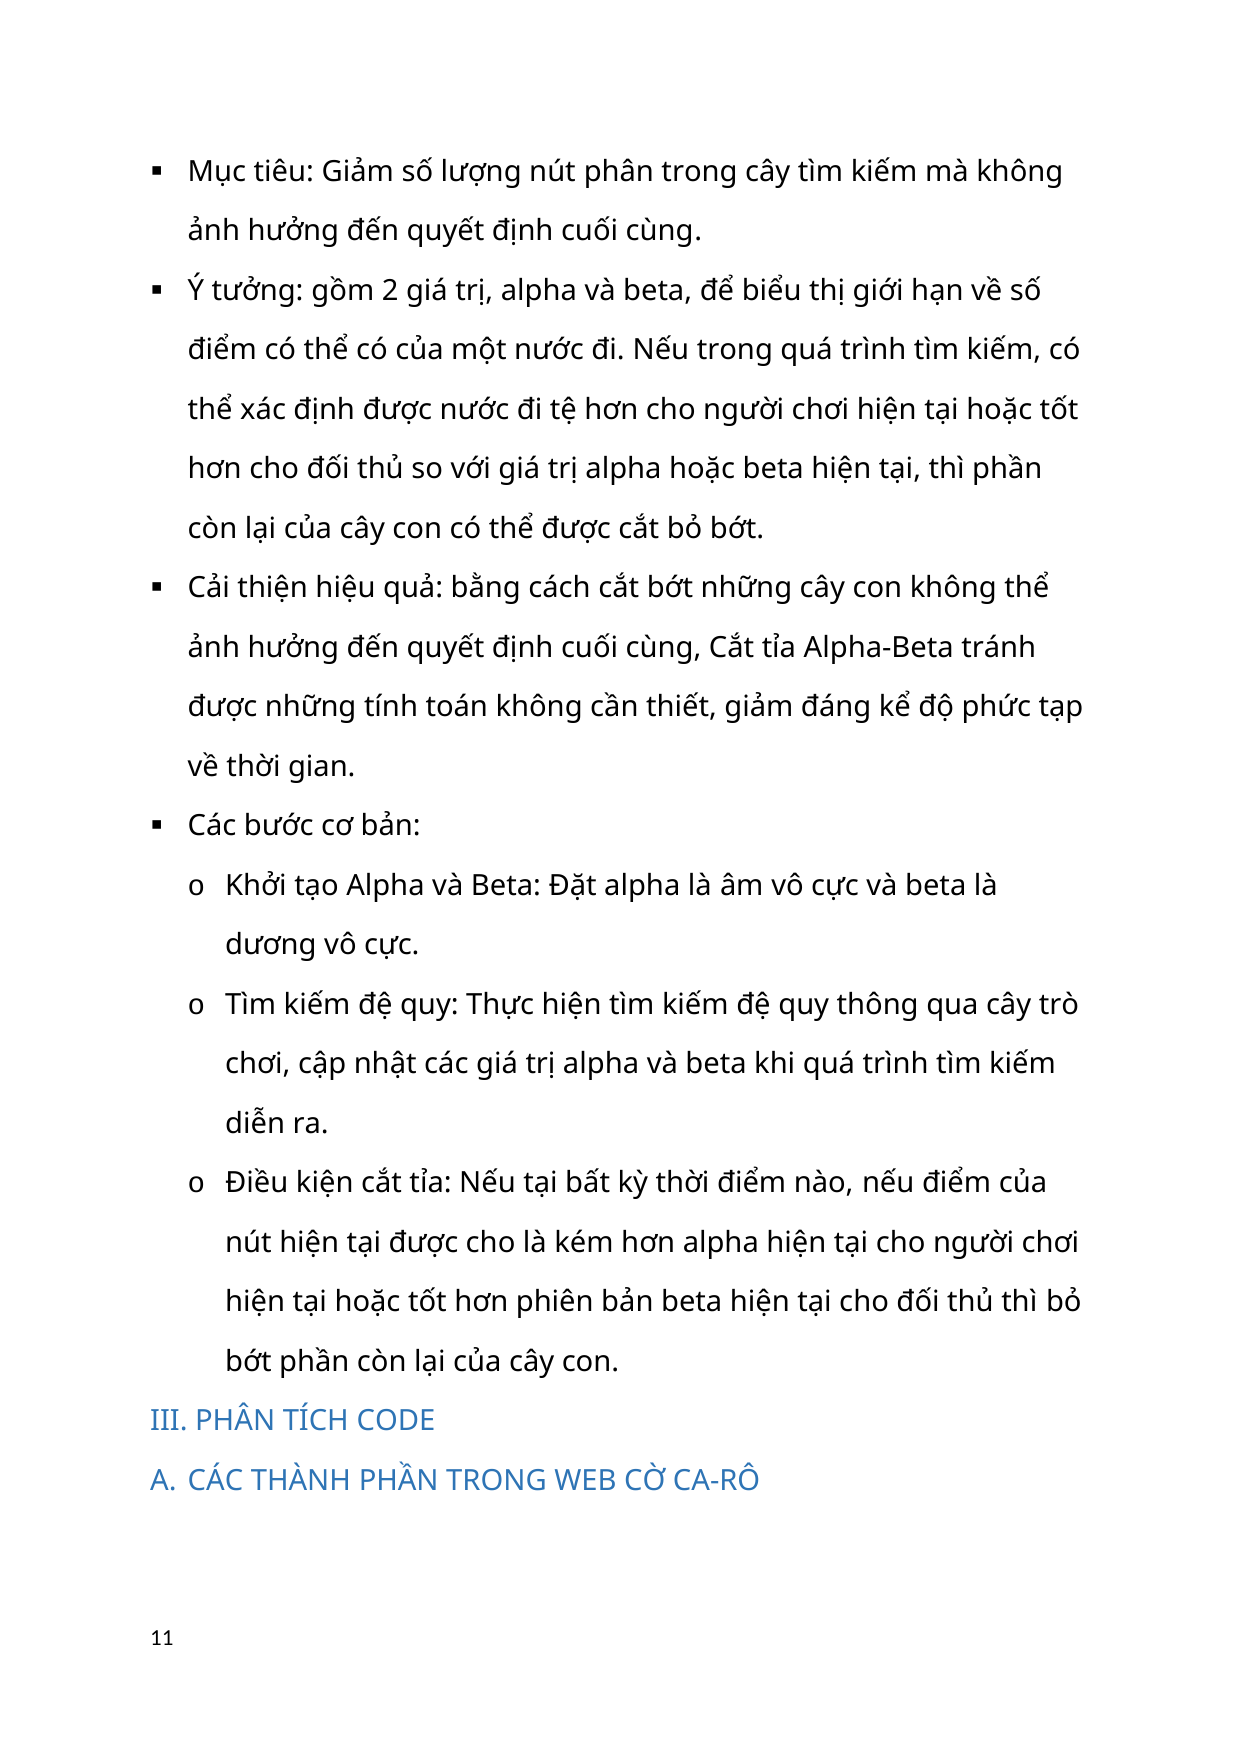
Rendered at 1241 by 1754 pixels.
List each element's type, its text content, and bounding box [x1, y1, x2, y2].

subtitle PHÂN TÍCH CODE [150, 1400, 1090, 1439]
list Tìm kiếm đệ quy: Thực hiện tìm kiếm đệ quy thông qua cây trò chơi, cập nhật các giá trị alpha và beta khi quá trình tìm kiếm diễn ra. [187, 983, 1090, 1142]
list Khởi tạo Alpha và Beta: Đặt alpha là âm vô cực và beta là dương vô cực. [187, 864, 1090, 963]
list Điều kiện cắt tỉa: Nếu tại bất kỳ thời điểm nào, nếu điểm của nút hiện tại được cho là kém hơn alpha hiện tại cho người chơi hiện tại hoặc tốt hơn phiên bản beta hiện tại cho đối thủ thì bỏ bớt phần còn lại của cây con. [187, 1162, 1090, 1380]
list Ý tưởng: gồm 2 giá trị, alpha và beta, để biểu thị giới hạn về số điểm có thể có của một nước đi. Nếu trong quá trình tìm kiếm, có thể xác định được nước đi tệ hơn cho người chơi hiện tại hoặc tốt hơn cho đối thủ so với giá trị alpha hoặc beta hiện tại, thì phần còn lại của cây con có thể được cắt bỏ bớt. [150, 269, 1090, 547]
list Cải thiện hiệu quả: bằng cách cắt bớt những cây con không thể ảnh hưởng đến quyết định cuối cùng, Cắt tỉa Alpha-Beta tránh được những tính toán không cần thiết, giảm đáng kể độ phức tạp về thời gian. [150, 566, 1090, 784]
subtitle CÁC THÀNH PHẦN TRONG WEB CỜ CA-RÔ [150, 1459, 1090, 1499]
list Các bước cơ bản: [150, 804, 1090, 844]
list Mục tiêu: Giảm số lượng nút phân trong cây tìm kiếm mà không ảnh hưởng đến quyết định cuối cùng. [150, 150, 1090, 249]
